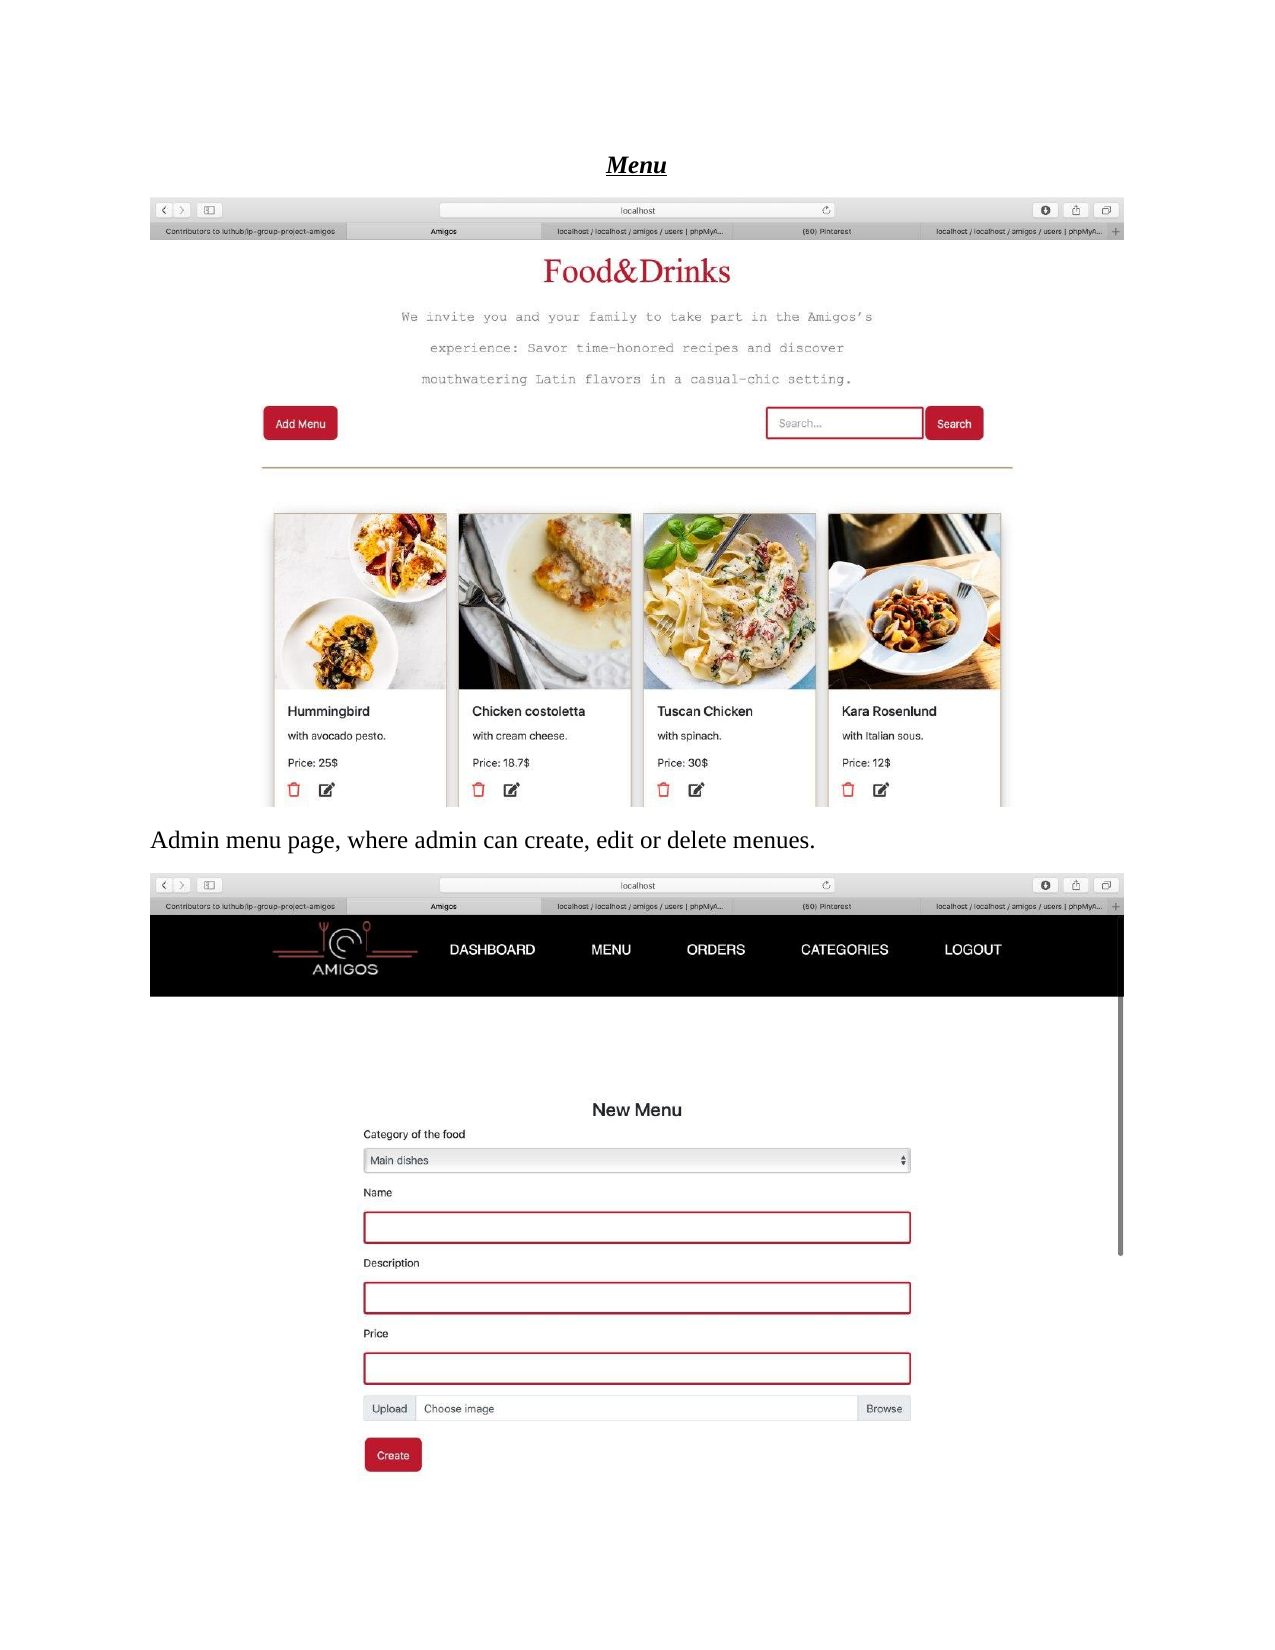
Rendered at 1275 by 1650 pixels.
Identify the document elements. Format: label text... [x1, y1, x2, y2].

picture [150, 197, 1124, 807]
text Admin menu page, where admin can create, edit or delete menues. [150, 825, 1125, 854]
text Menu [150, 150, 1125, 179]
picture [150, 873, 1124, 1482]
